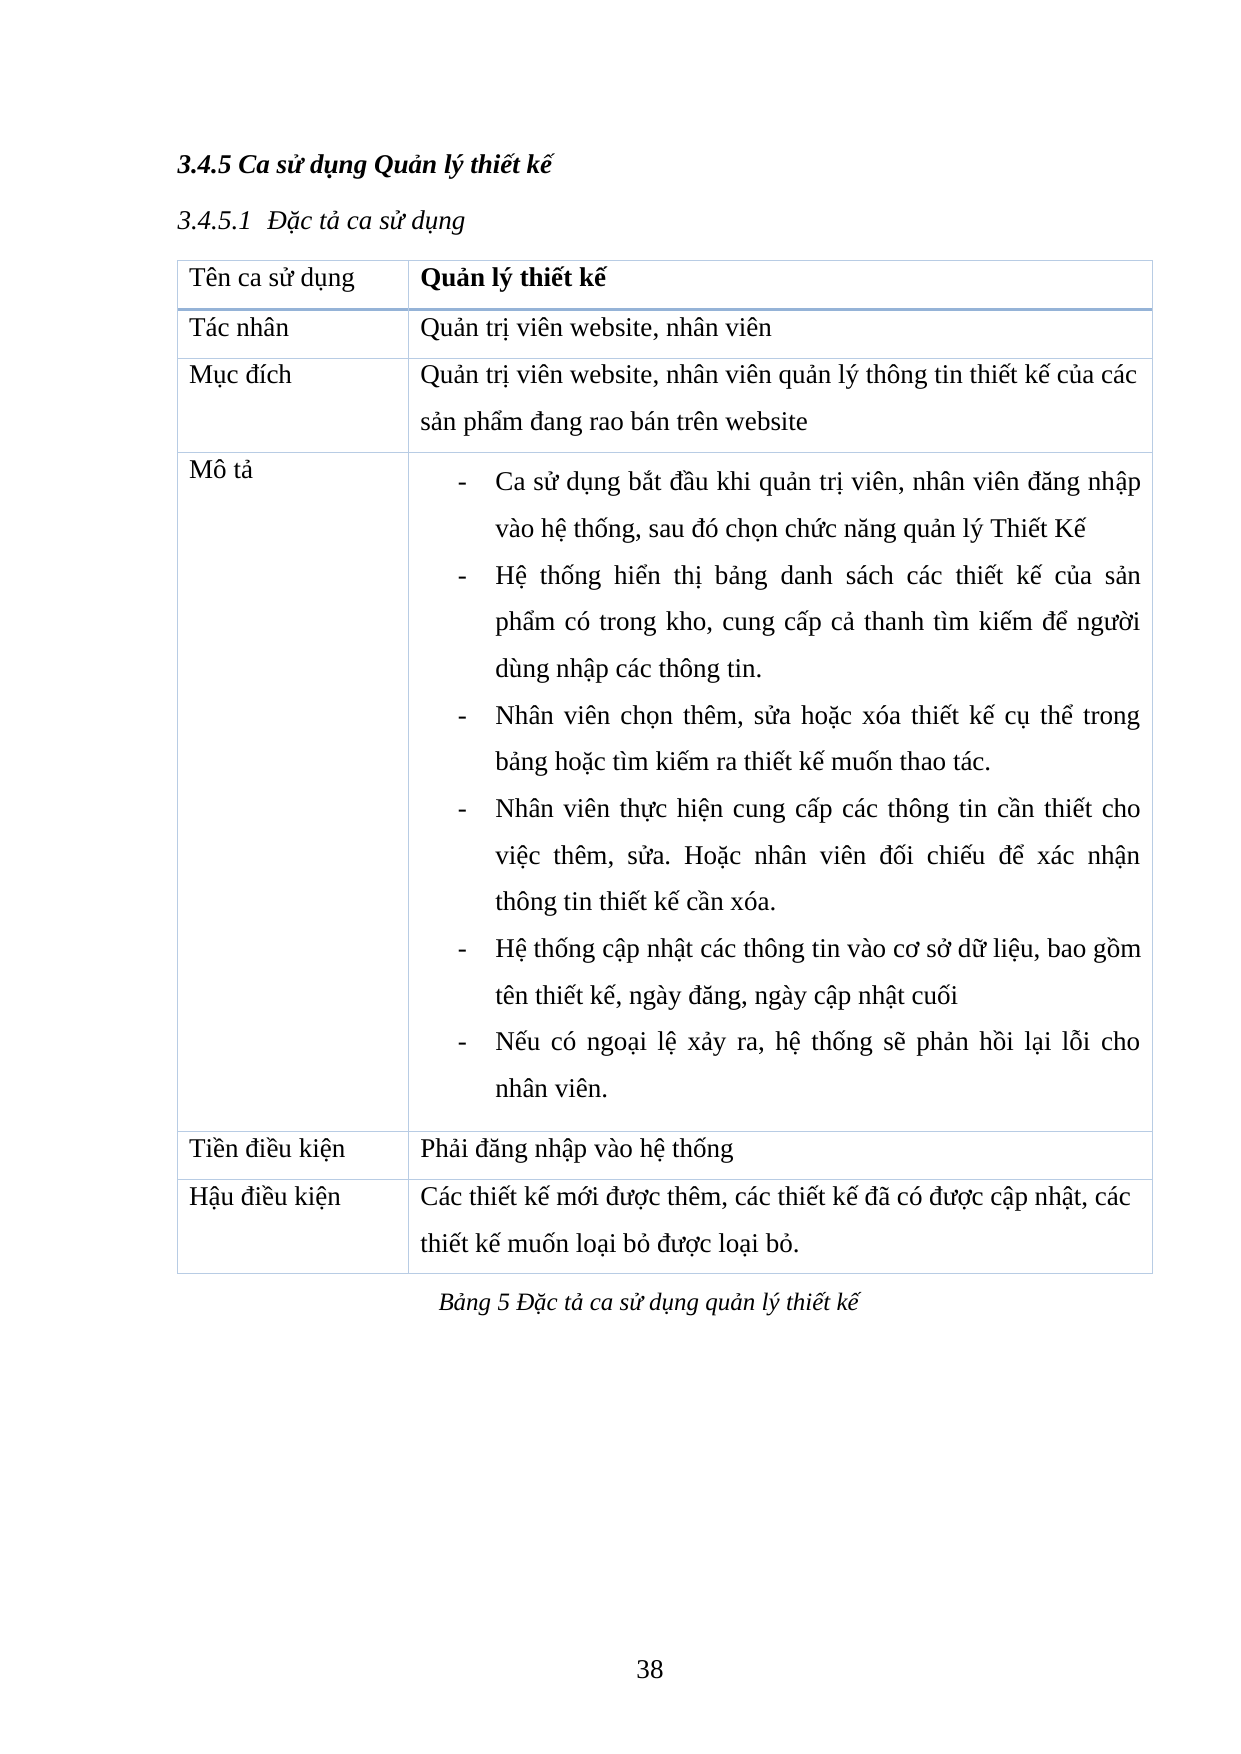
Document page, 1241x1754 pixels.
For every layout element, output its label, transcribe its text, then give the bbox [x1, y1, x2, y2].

table_cell Tác nhân [178, 311, 408, 357]
table_header Quản lý thiết kế [409, 261, 1152, 308]
table_cell Hậu điều kiện [178, 1180, 408, 1273]
table_cell Mô tả [178, 453, 408, 1131]
text Bảng 5 Đặc tả ca sử dụng quản lý thiết kế [177, 1287, 1122, 1316]
table_cell Quản trị viên website, nhân viên [409, 311, 1152, 357]
table_cell Ca sử dụng bắt đầu khi quản trị viên, nhân viên đăng nhập vào hệ thống, sau đó chọn chức năng quản lý Thiết Kế Hệ thống hiển thị bảng danh sách các thiết kế của sản phẩm có trong kho, cung cấp cả thanh tìm kiếm để người dùng nhập các thông tin. Nhân viên chọn thêm, sửa hoặc xóa thiết kế cụ thể trong bảng hoặc tìm kiếm ra thiết kế muốn thao tác. Nhân viên thực hiện cung cấp các thông tin cần thiết cho việc thêm, sửa. Hoặc nhân viên đối chiếu để xác nhận thông tin thiết kế cần xóa. Hệ thống cập nhật các thông tin vào cơ sở dữ liệu, bao gồm tên thiết kế, ngày đăng, ngày cập nhật cuối Nếu có ngoại lệ xảy ra, hệ thống sẽ phản hồi lại lỗi cho nhân viên. [409, 453, 1152, 1131]
table_cell Phải đăng nhập vào hệ thống [409, 1132, 1152, 1179]
table_cell Tiền điều kiện [178, 1132, 408, 1179]
subtitle Ca sử dụng Quản lý thiết kế [177, 148, 1122, 179]
table_header Tên ca sử dụng [178, 261, 408, 308]
table_cell Mục đích [178, 359, 408, 452]
subtitle Đặc tả ca sử dụng [177, 204, 1122, 235]
table_cell Các thiết kế mới được thêm, các thiết kế đã có được cập nhật, các thiết kế muốn loại bỏ được loại bỏ. [409, 1180, 1152, 1273]
table_cell Quản trị viên website, nhân viên quản lý thông tin thiết kế của các sản phẩm đang rao bán trên website [409, 359, 1152, 452]
